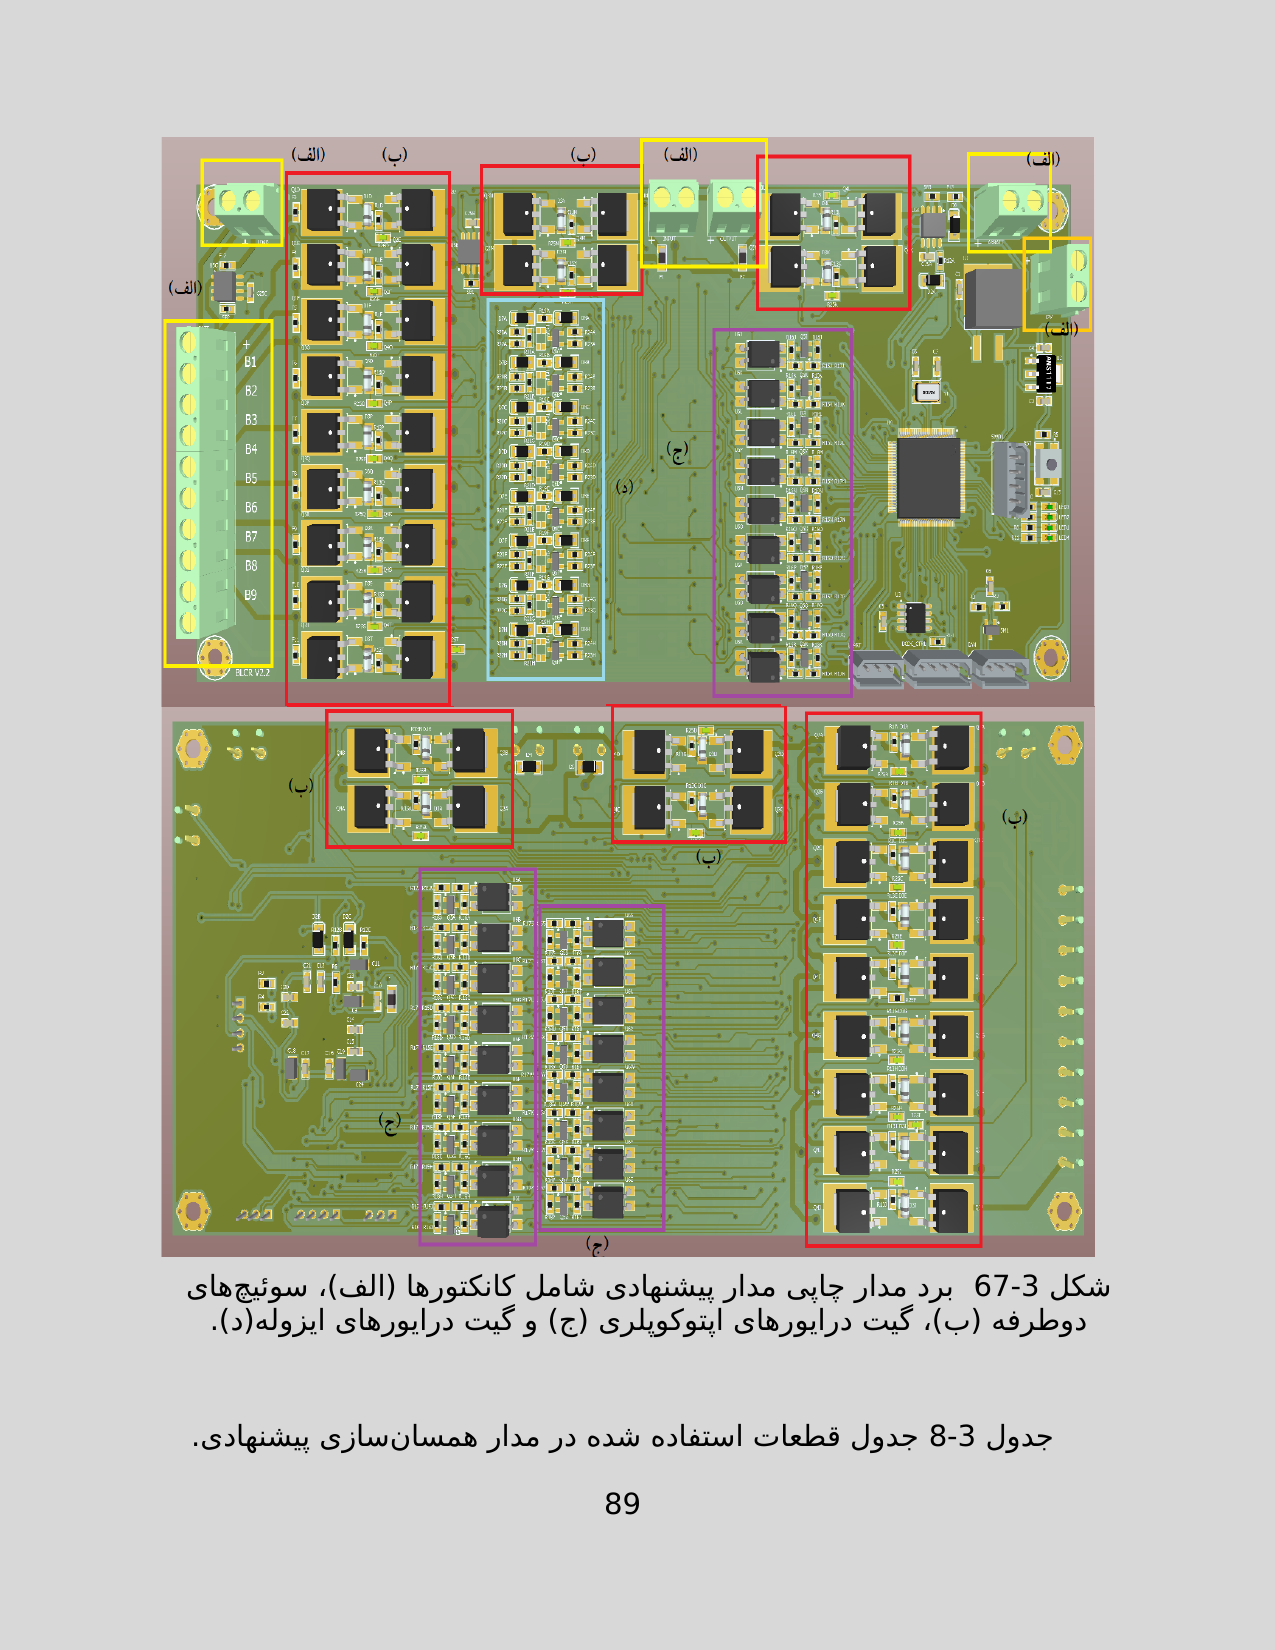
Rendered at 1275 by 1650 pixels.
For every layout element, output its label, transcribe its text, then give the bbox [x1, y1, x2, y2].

picture [161, 137, 1095, 1257]
table_header [161, 125, 1136, 1269]
